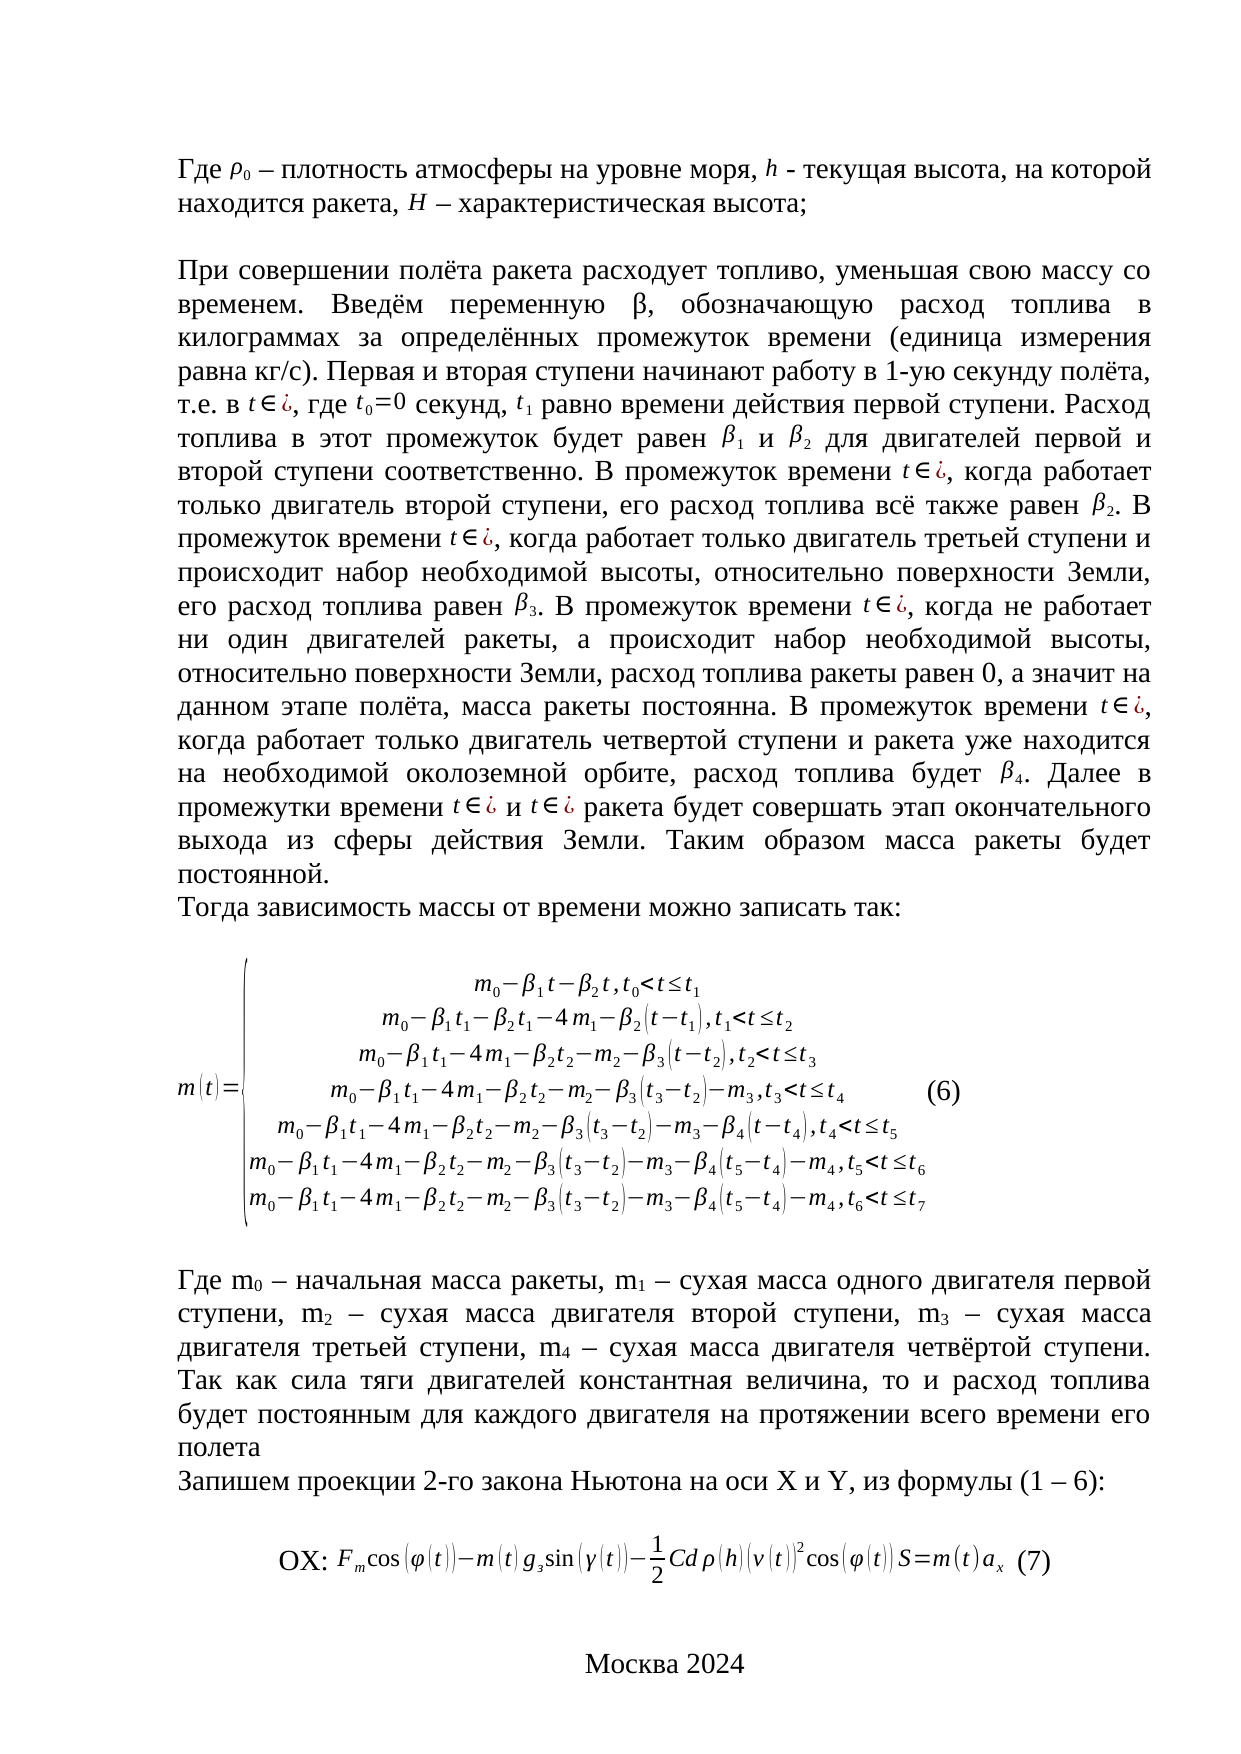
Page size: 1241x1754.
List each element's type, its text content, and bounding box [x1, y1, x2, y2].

text Где m0 – начальная масса ракеты, m1 – сухая масса одного двигателя первой ступени, m2 – сухая масса двигателя второй ступени, m3 – сухая масса двигателя третьей ступени, m4 – сухая масса двигателя четвёртой ступени. Так как сила тяги двигателей константная величина, то и расход топлива будет постоянным для каждого двигателя на протяжении всего времени его полета [177, 1262, 1152, 1463]
text Тогда зависимость массы от времени можно записать так: [177, 889, 1152, 923]
text Запишем проекции 2-го закона Ньютона на оси X и Y, из формулы (1 – 6): [177, 1463, 1152, 1497]
text Где – плотность атмосферы на уровне моря, - текущая высота, на которой находится ракета, – характеристическая высота; [177, 152, 1152, 219]
text (6) [177, 957, 1152, 1228]
text OX: (7) [177, 1530, 1152, 1589]
text При совершении полёта ракета расходует топливо, уменьшая свою массу со временем. Введём переменную β, обозначающую расход топлива в килограммах за определённых промежуток времени (единица измерения равна кг/с). Первая и вторая ступени начинают работу в 1-ую секунду полёта, т.е. в , где секунд, равно времени действия первой ступени. Расход топлива в этот промежуток будет равен и для двигателей первой и второй ступени соответственно. В промежуток времени , когда работает только двигатель второй ступени, его расход топлива всё также равен . В промежуток времени , когда работает только двигатель третьей ступени и происходит набор необходимой высоты, относительно поверхности Земли, его расход топлива равен . В промежуток времени , когда не работает ни один двигателей ракеты, а происходит набор необходимой высоты, относительно поверхности Земли, расход топлива ракеты равен 0, а значит на данном этапе полёта, масса ракеты постоянна. В промежуток времени , когда работает только двигатель четвертой ступени и ракета уже находится на необходимой околоземной орбите, расход топлива будет . Далее в промежутки времени и ракета будет совершать этап окончательного выхода из сферы действия Земли. Таким образом масса ракеты будет постоянной. [177, 252, 1152, 889]
